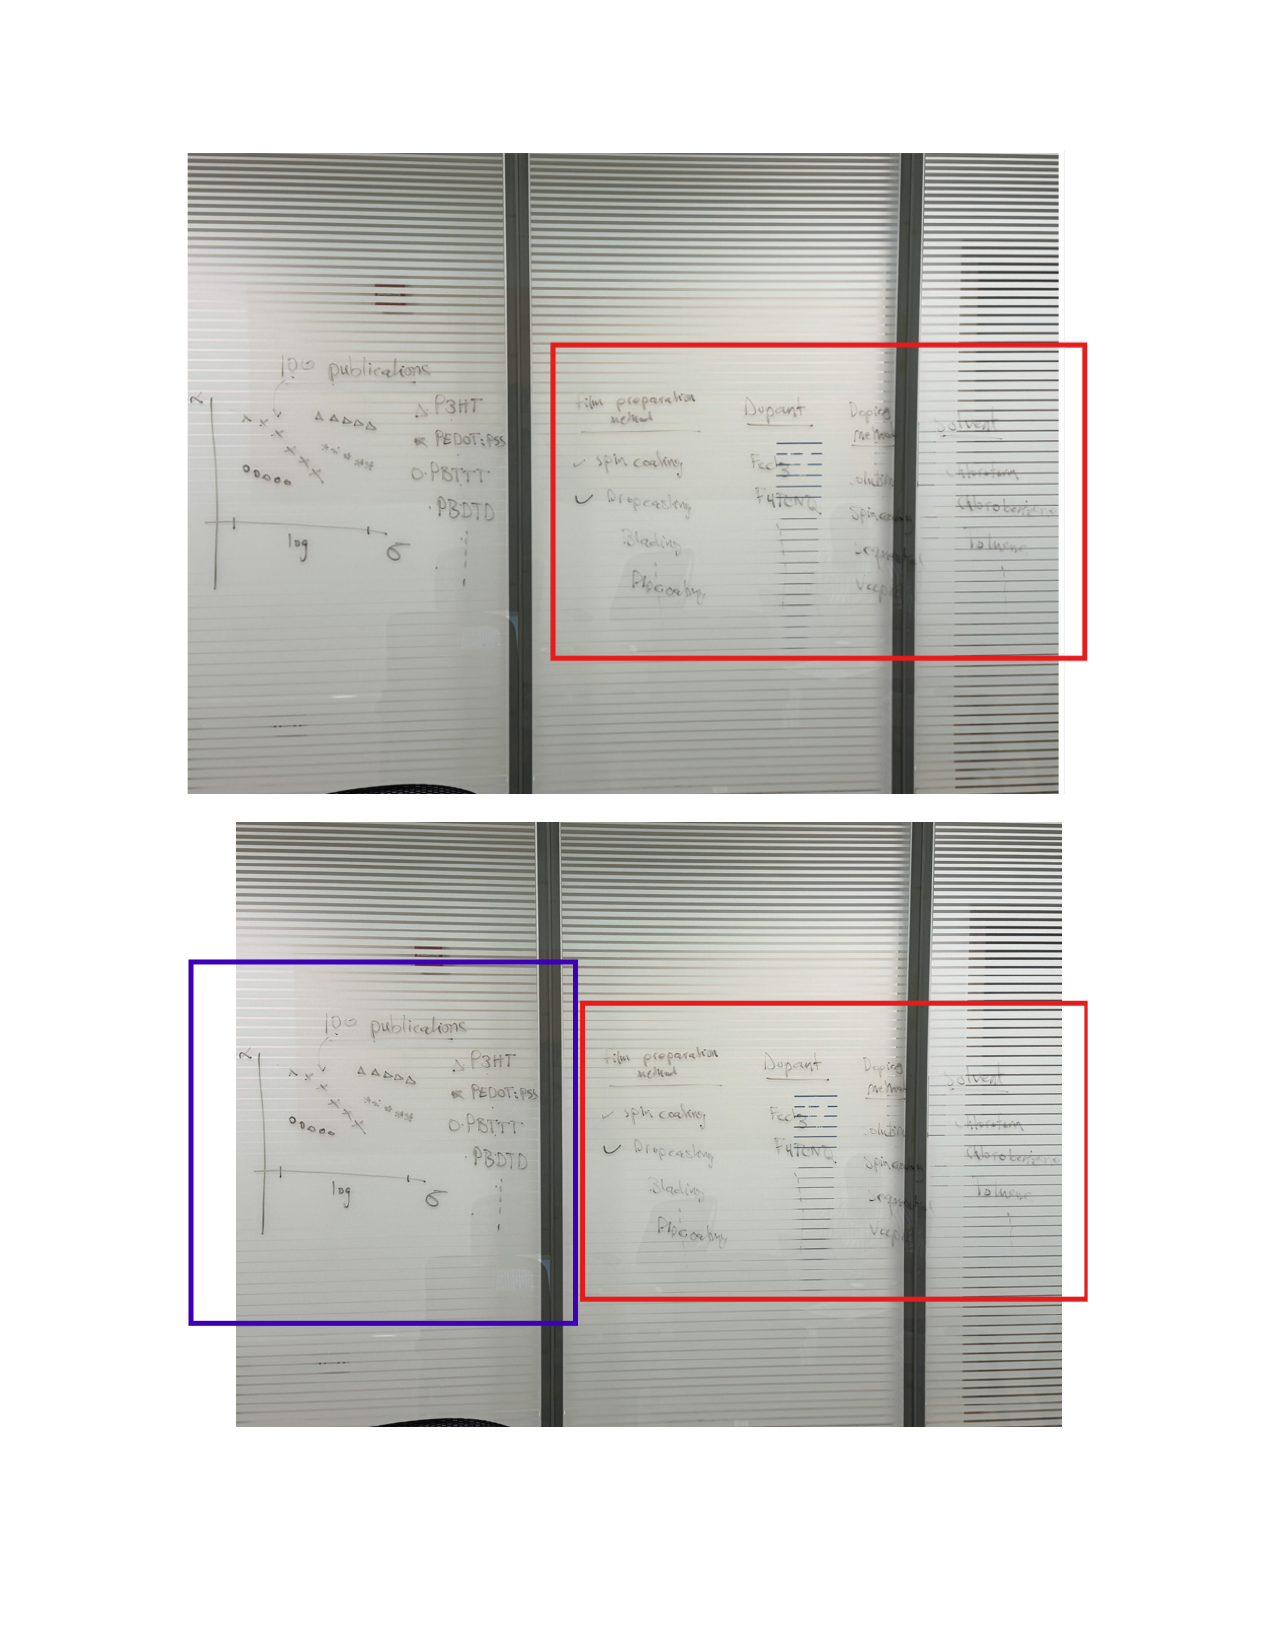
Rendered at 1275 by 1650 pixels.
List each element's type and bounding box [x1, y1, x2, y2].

picture [187, 818, 1088, 1427]
picture [187, 150, 1088, 794]
